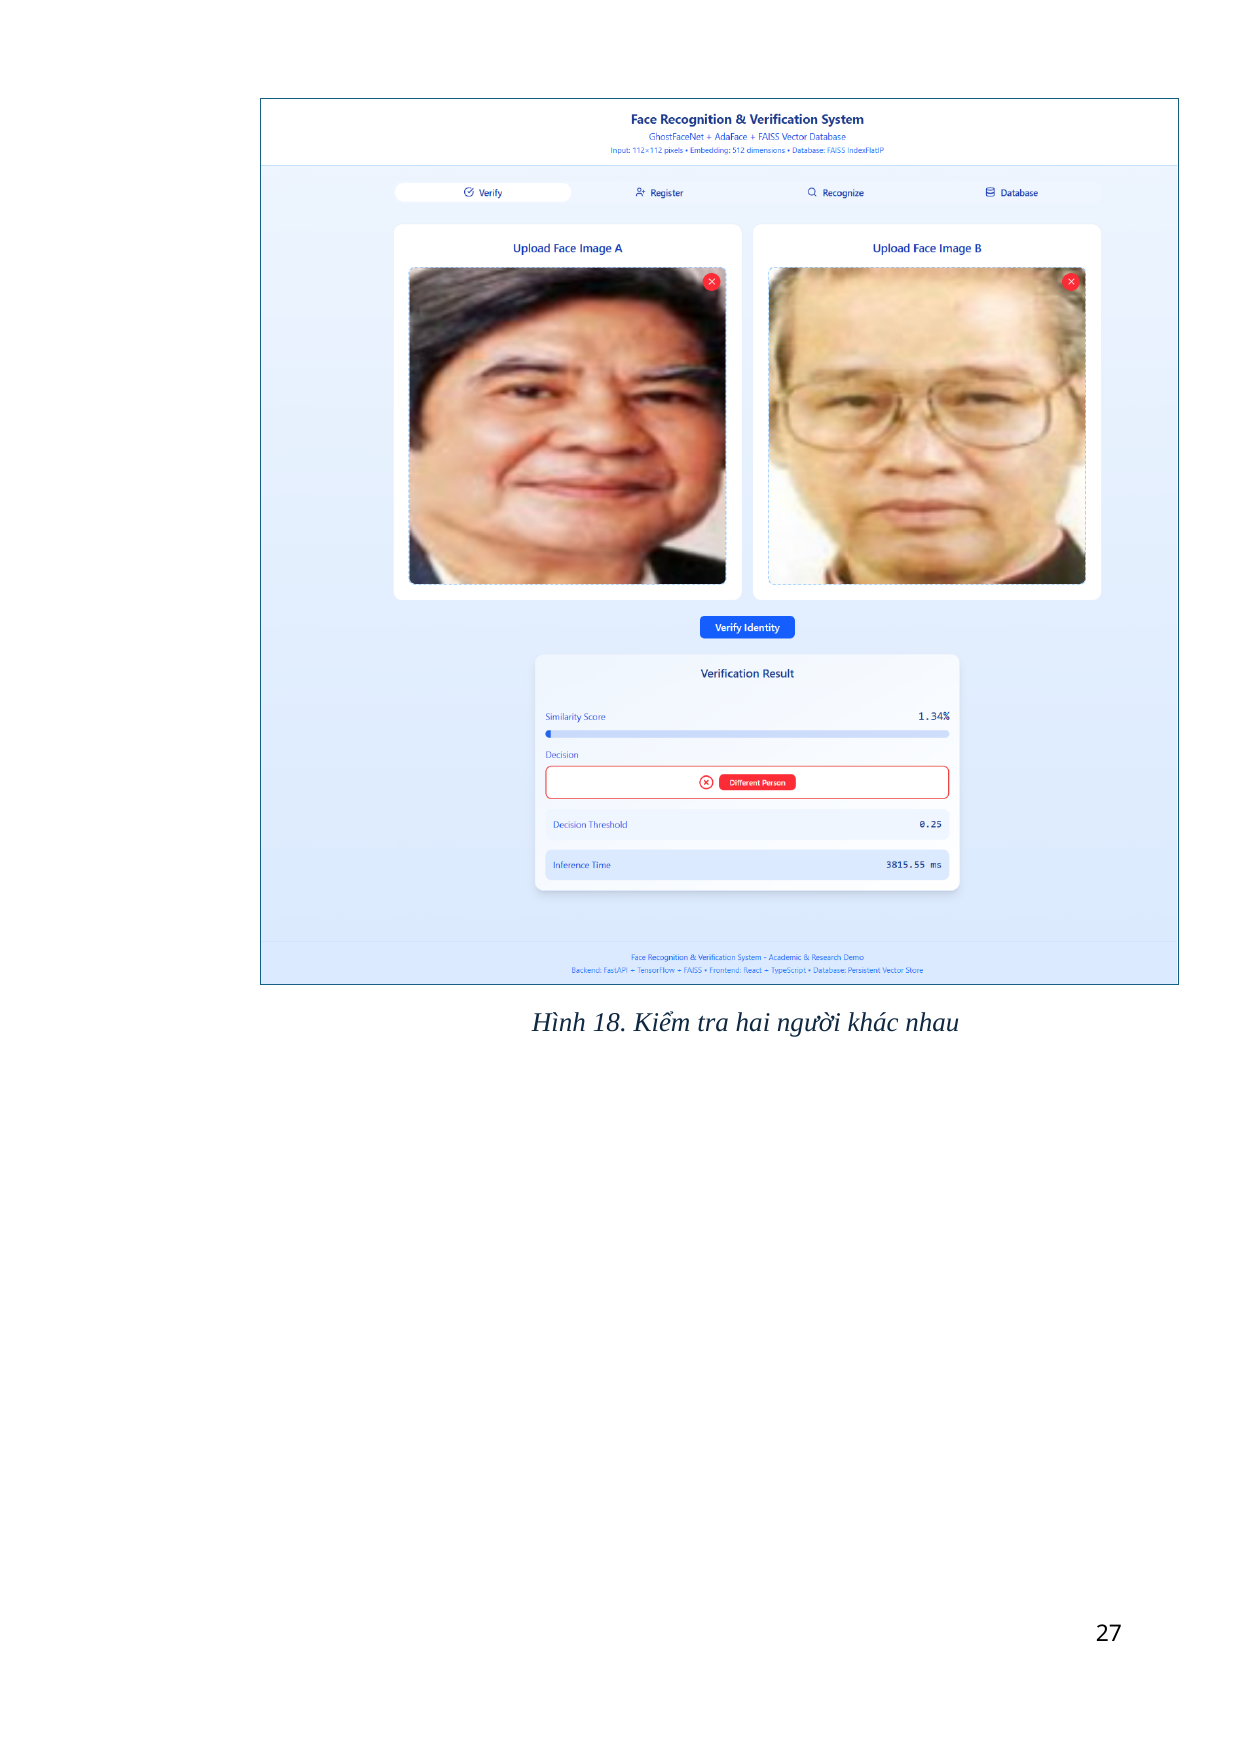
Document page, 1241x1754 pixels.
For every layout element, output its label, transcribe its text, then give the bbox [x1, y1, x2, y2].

picture [261, 99, 1178, 984]
text Hình 18. Kiểm tra hai người khác nhau [297, 1006, 1122, 1038]
